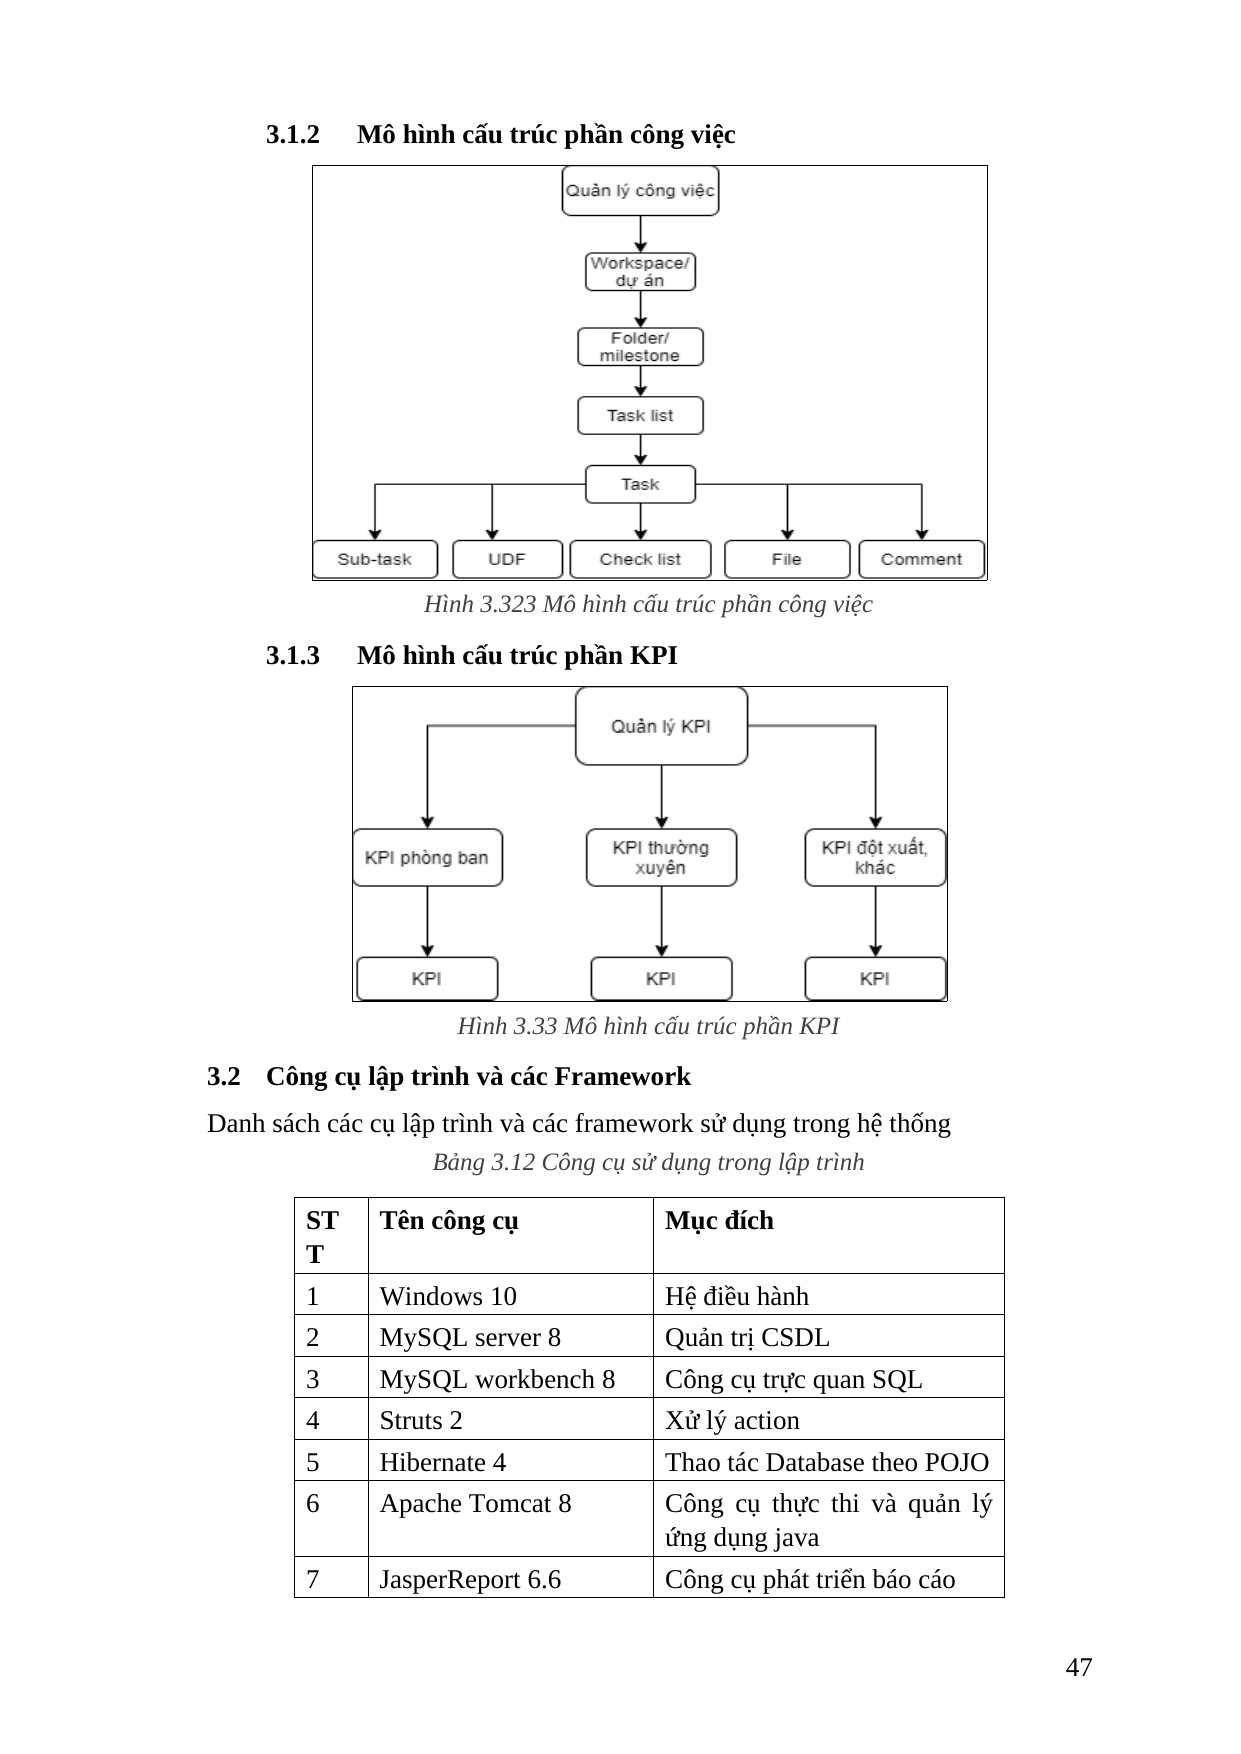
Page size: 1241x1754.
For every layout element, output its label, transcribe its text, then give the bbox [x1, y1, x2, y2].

picture [313, 166, 987, 580]
table_header Mục đích [654, 1198, 1004, 1273]
table_header STT [295, 1198, 368, 1273]
table_cell 7 [295, 1557, 368, 1597]
table_cell Struts 2 [369, 1398, 653, 1438]
table_cell 2 [295, 1315, 368, 1356]
table_cell Thao tác Database theo POJO [654, 1440, 1004, 1480]
subtitle Mô hình cấu trúc phần KPI [266, 639, 1092, 670]
subtitle Công cụ lập trình và các Framework [207, 1060, 1092, 1091]
table_cell Công cụ trực quan SQL [654, 1357, 1004, 1397]
table_cell 1 [295, 1274, 368, 1314]
table_cell 6 [295, 1481, 368, 1556]
table_cell Xử lý action [654, 1398, 1004, 1438]
text Danh sách các cụ lập trình và các framework sử dụng trong hệ thống [207, 1107, 1092, 1138]
table_cell 5 [295, 1440, 368, 1480]
table_cell Hệ điều hành [654, 1274, 1004, 1314]
table_cell MySQL workbench 8 [369, 1357, 653, 1397]
table_cell JasperReport 6.6 [369, 1557, 653, 1597]
picture [353, 687, 947, 1001]
table_cell Windows 10 [369, 1274, 653, 1314]
table_cell MySQL server 8 [369, 1315, 653, 1356]
table_cell Công cụ thực thi và quản lý ứng dụng java [654, 1481, 1004, 1556]
table_cell Hibernate 4 [369, 1440, 653, 1480]
table_cell 3 [295, 1357, 368, 1397]
table_header Tên công cụ [369, 1198, 653, 1273]
subtitle Mô hình cấu trúc phần công việc [266, 118, 1092, 149]
table_cell Công cụ phát triển báo cáo [654, 1557, 1004, 1597]
table_cell Apache Tomcat 8 [369, 1481, 653, 1556]
table_cell 4 [295, 1398, 368, 1438]
table_cell Quản trị CSDL [654, 1315, 1004, 1356]
